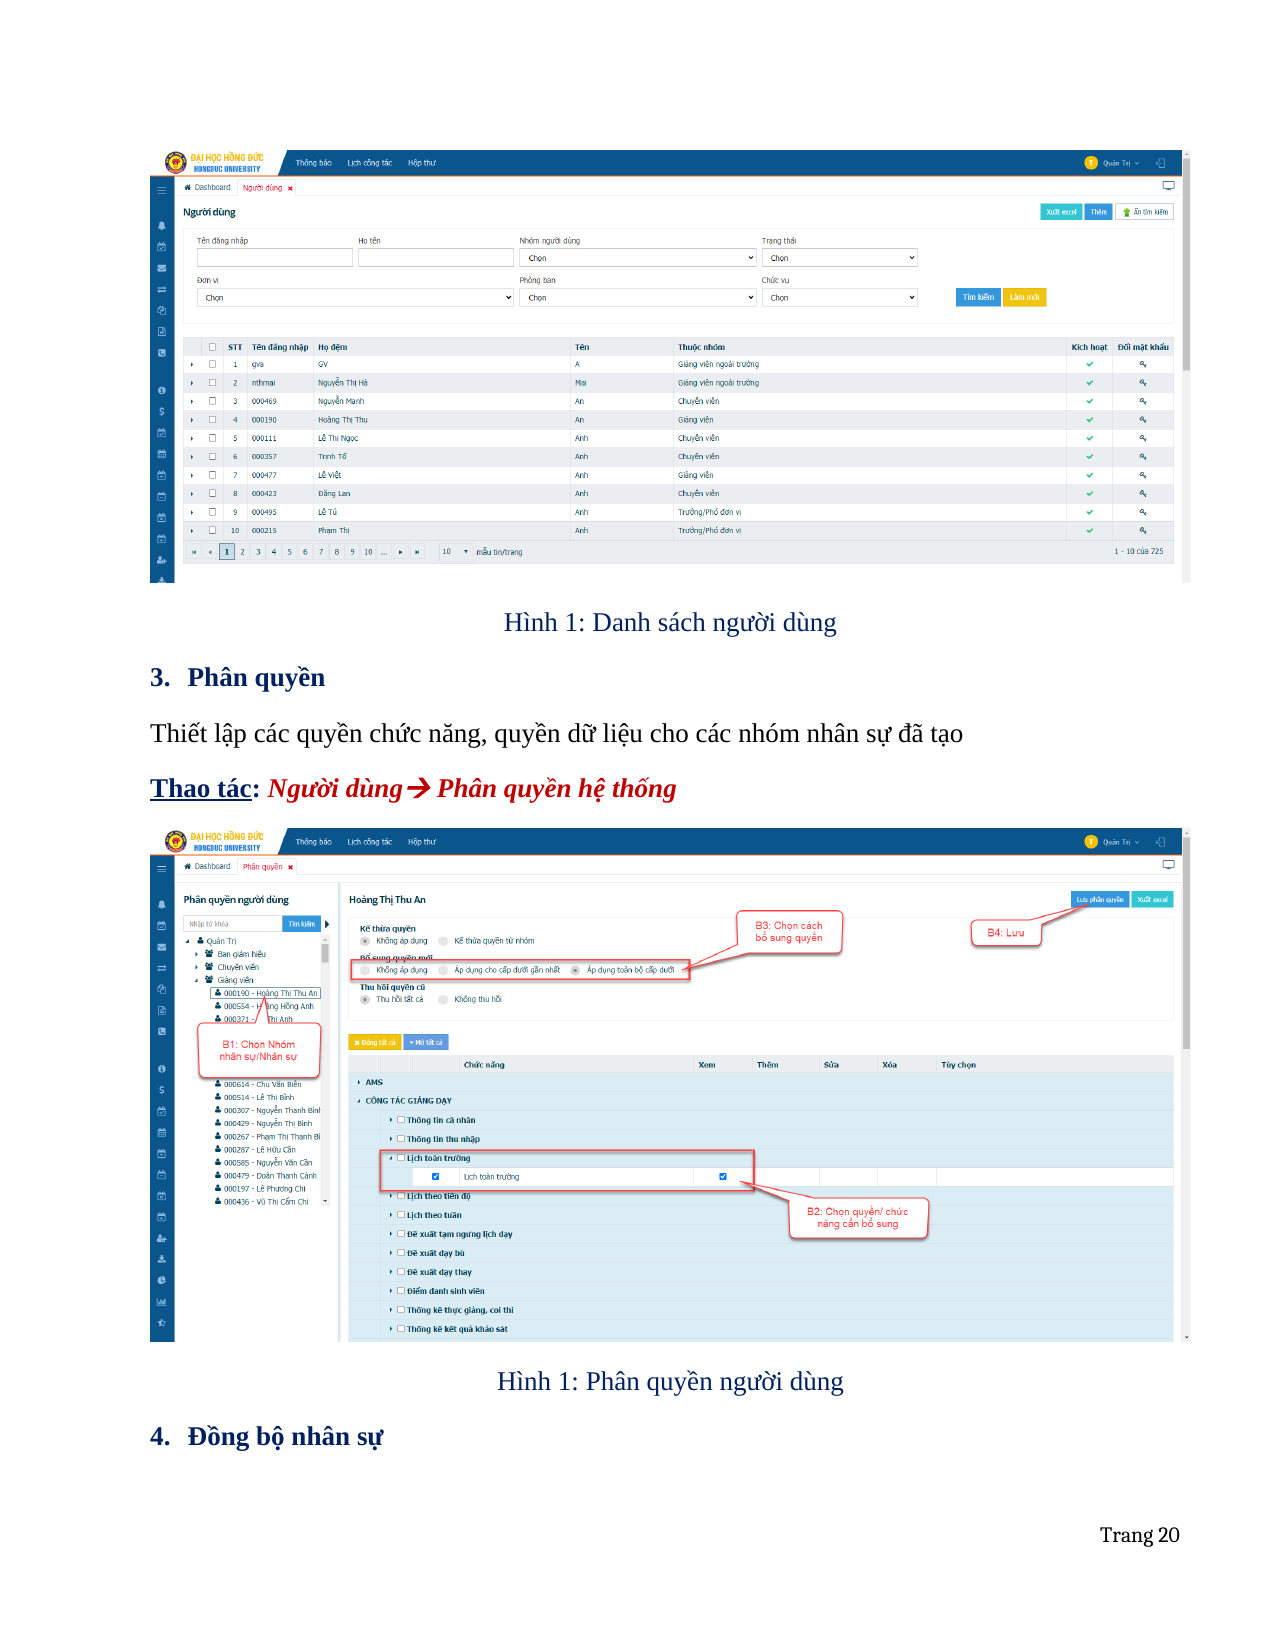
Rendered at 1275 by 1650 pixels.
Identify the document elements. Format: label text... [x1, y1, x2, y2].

text Hình 1: Phân quyền người dùng [150, 1365, 1191, 1396]
list Phân quyền [150, 661, 1191, 692]
text Hình 1: Danh sách người dùng [150, 606, 1191, 637]
text Thiết lập các quyền chức năng, quyền dữ liệu cho các nhóm nhân sự đã tạo [150, 717, 1191, 748]
text Thao tác: Người dùng Phân quyền hệ thống [150, 772, 1191, 804]
list Đồng bộ nhân sự [150, 1420, 1191, 1451]
picture [150, 150, 1191, 583]
picture [150, 828, 1191, 1342]
